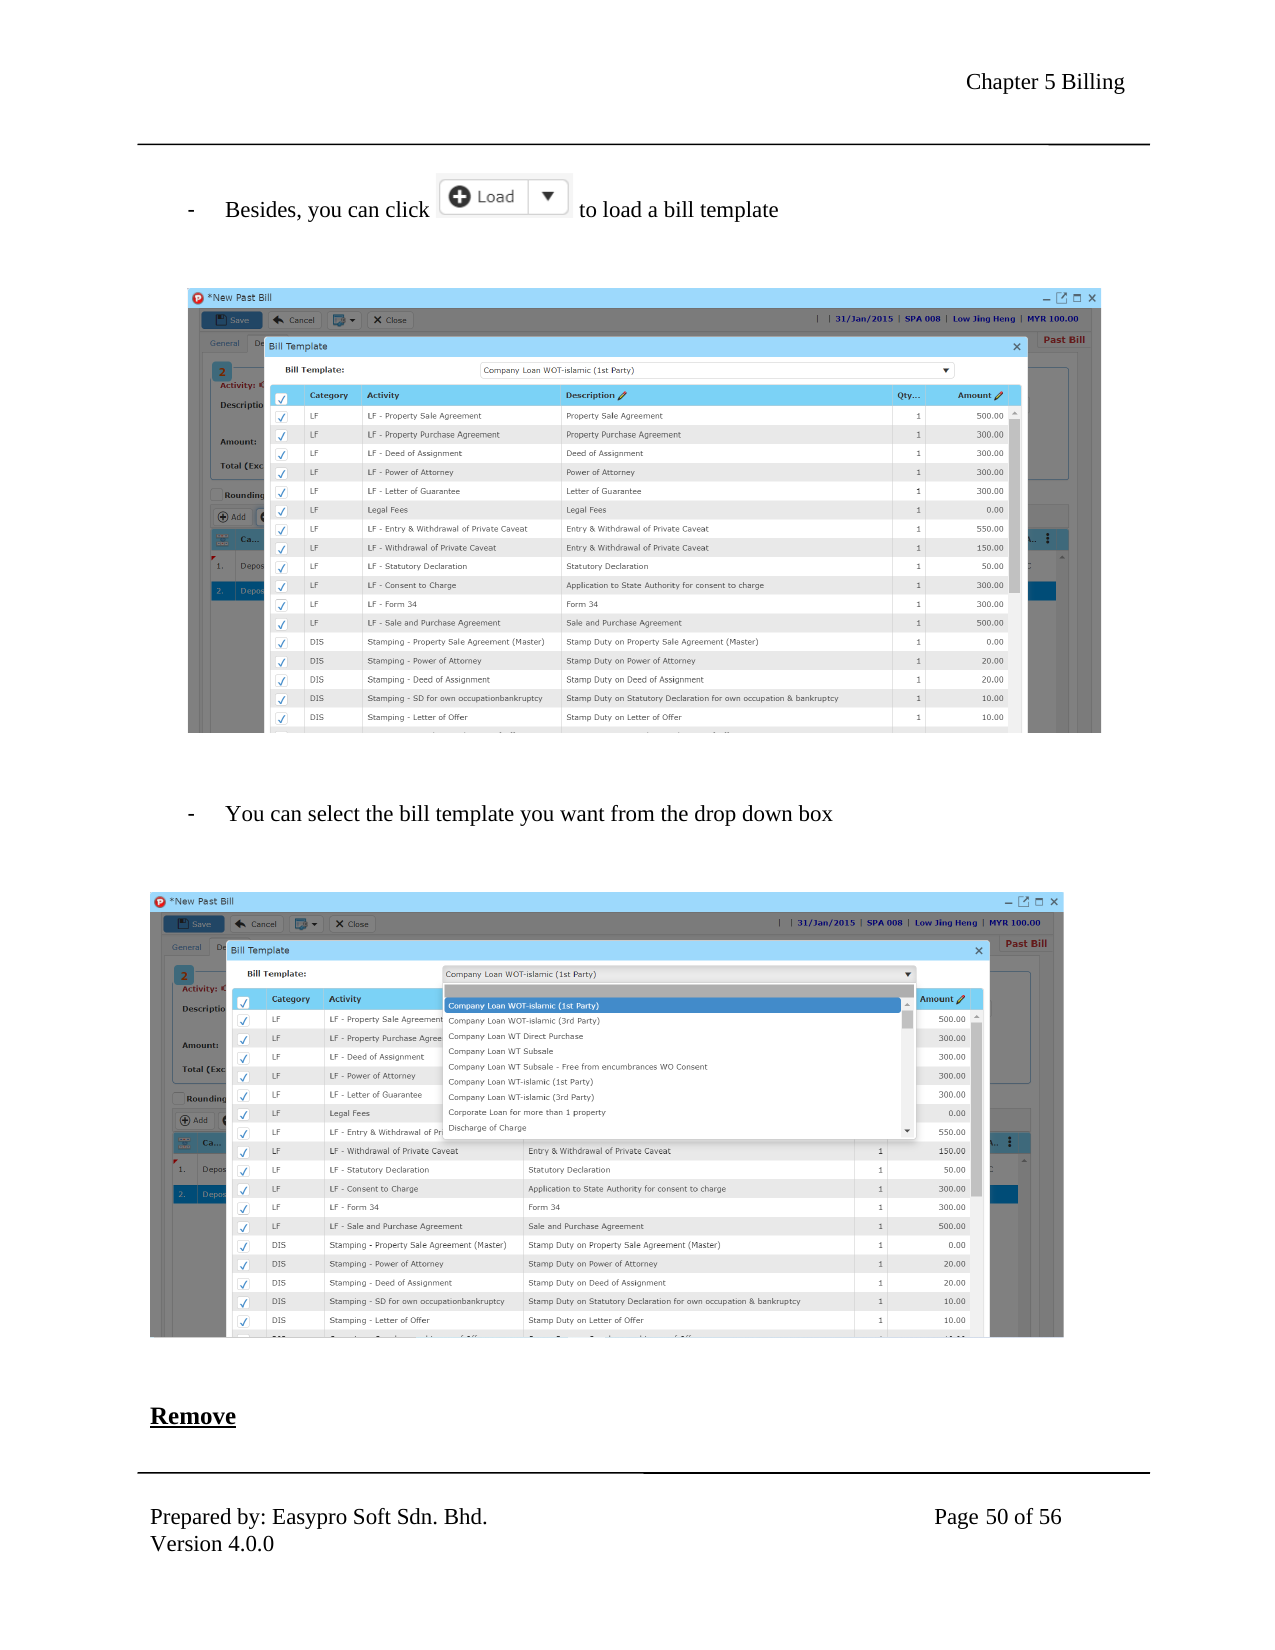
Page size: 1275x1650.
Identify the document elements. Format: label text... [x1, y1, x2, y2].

list Besides, you can click to load a bill template [187, 173, 1125, 225]
picture [435, 173, 574, 218]
text Remove [150, 1401, 1125, 1430]
list You can select the bill template you want from the drop down box [187, 797, 1125, 828]
picture [150, 892, 1064, 1338]
picture [187, 288, 1102, 733]
